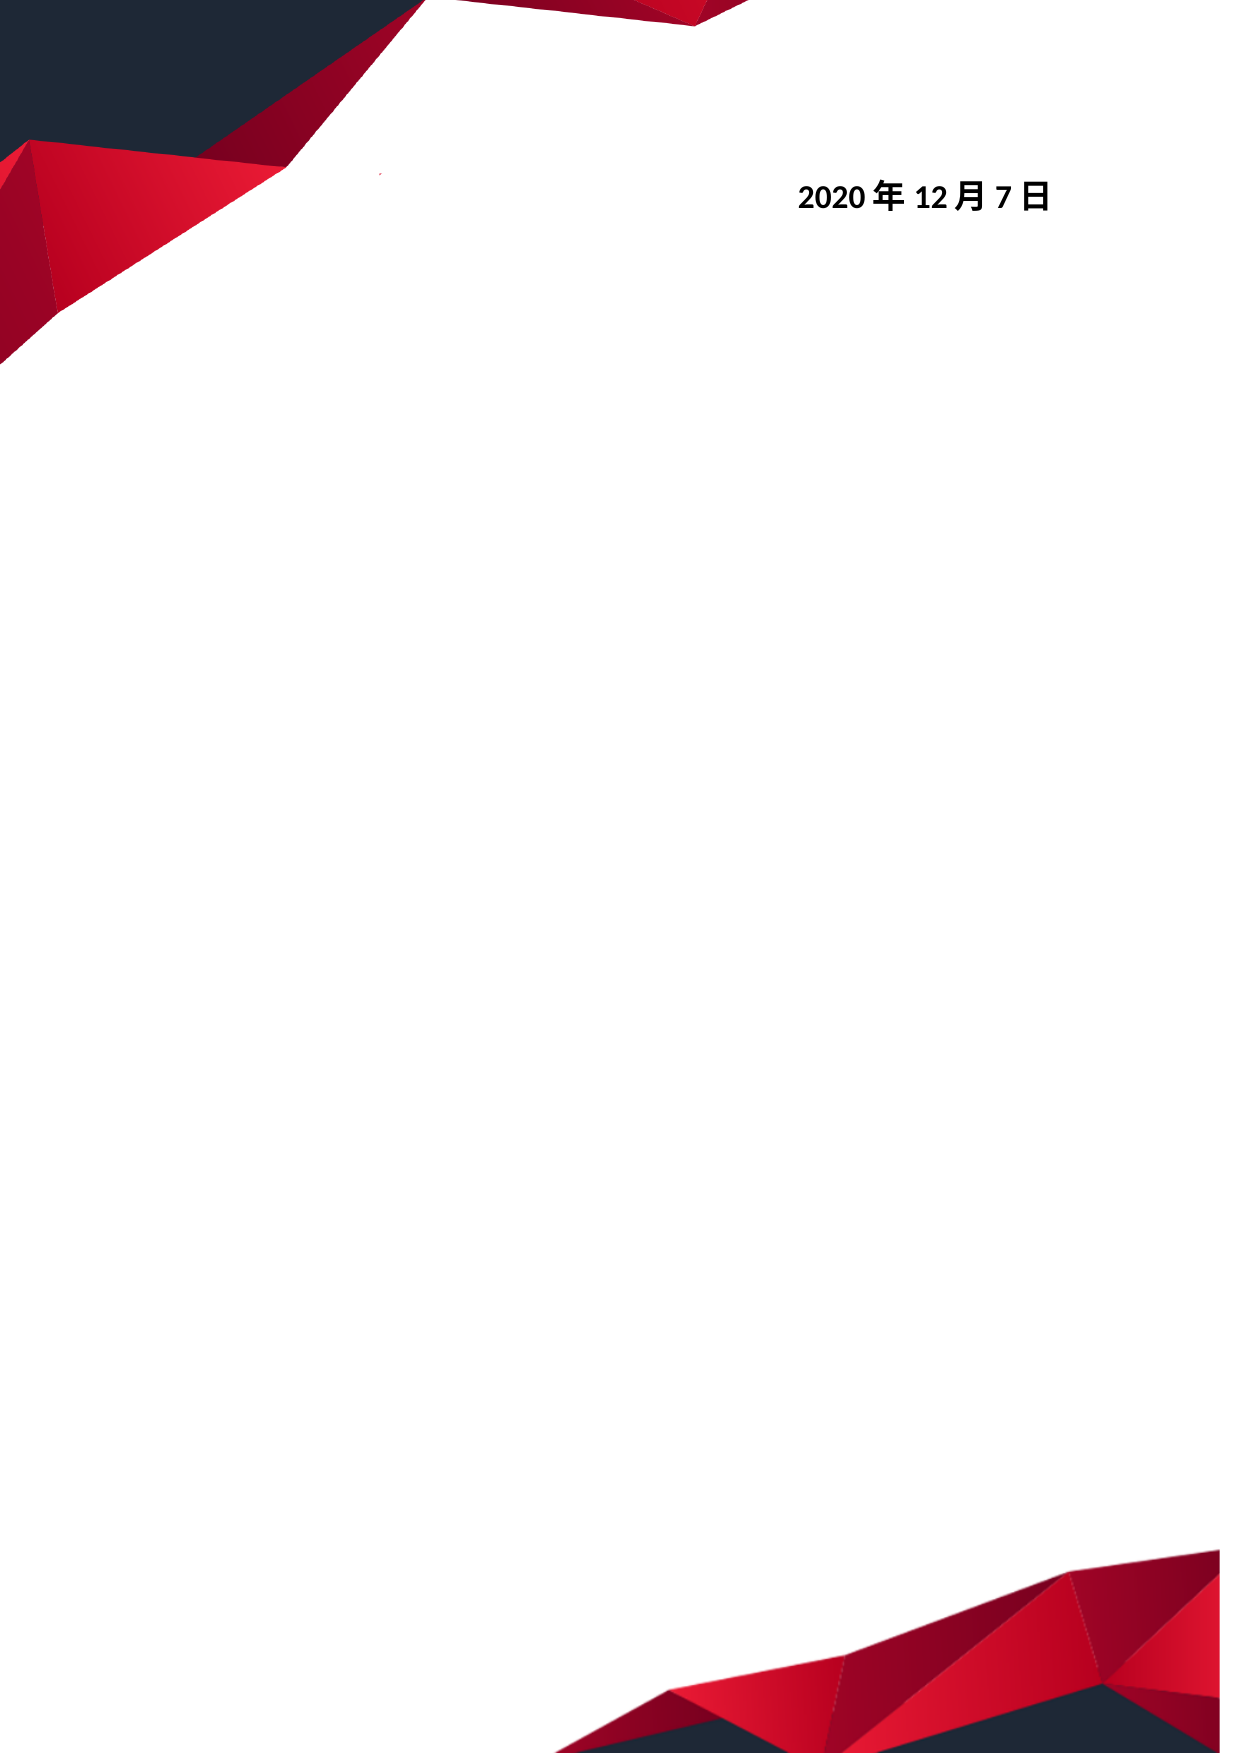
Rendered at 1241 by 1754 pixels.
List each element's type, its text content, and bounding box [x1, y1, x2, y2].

text 2020 年 12月 7 日 [187, 162, 1053, 227]
picture [466, 1488, 1218, 1753]
picture [0, 0, 777, 387]
